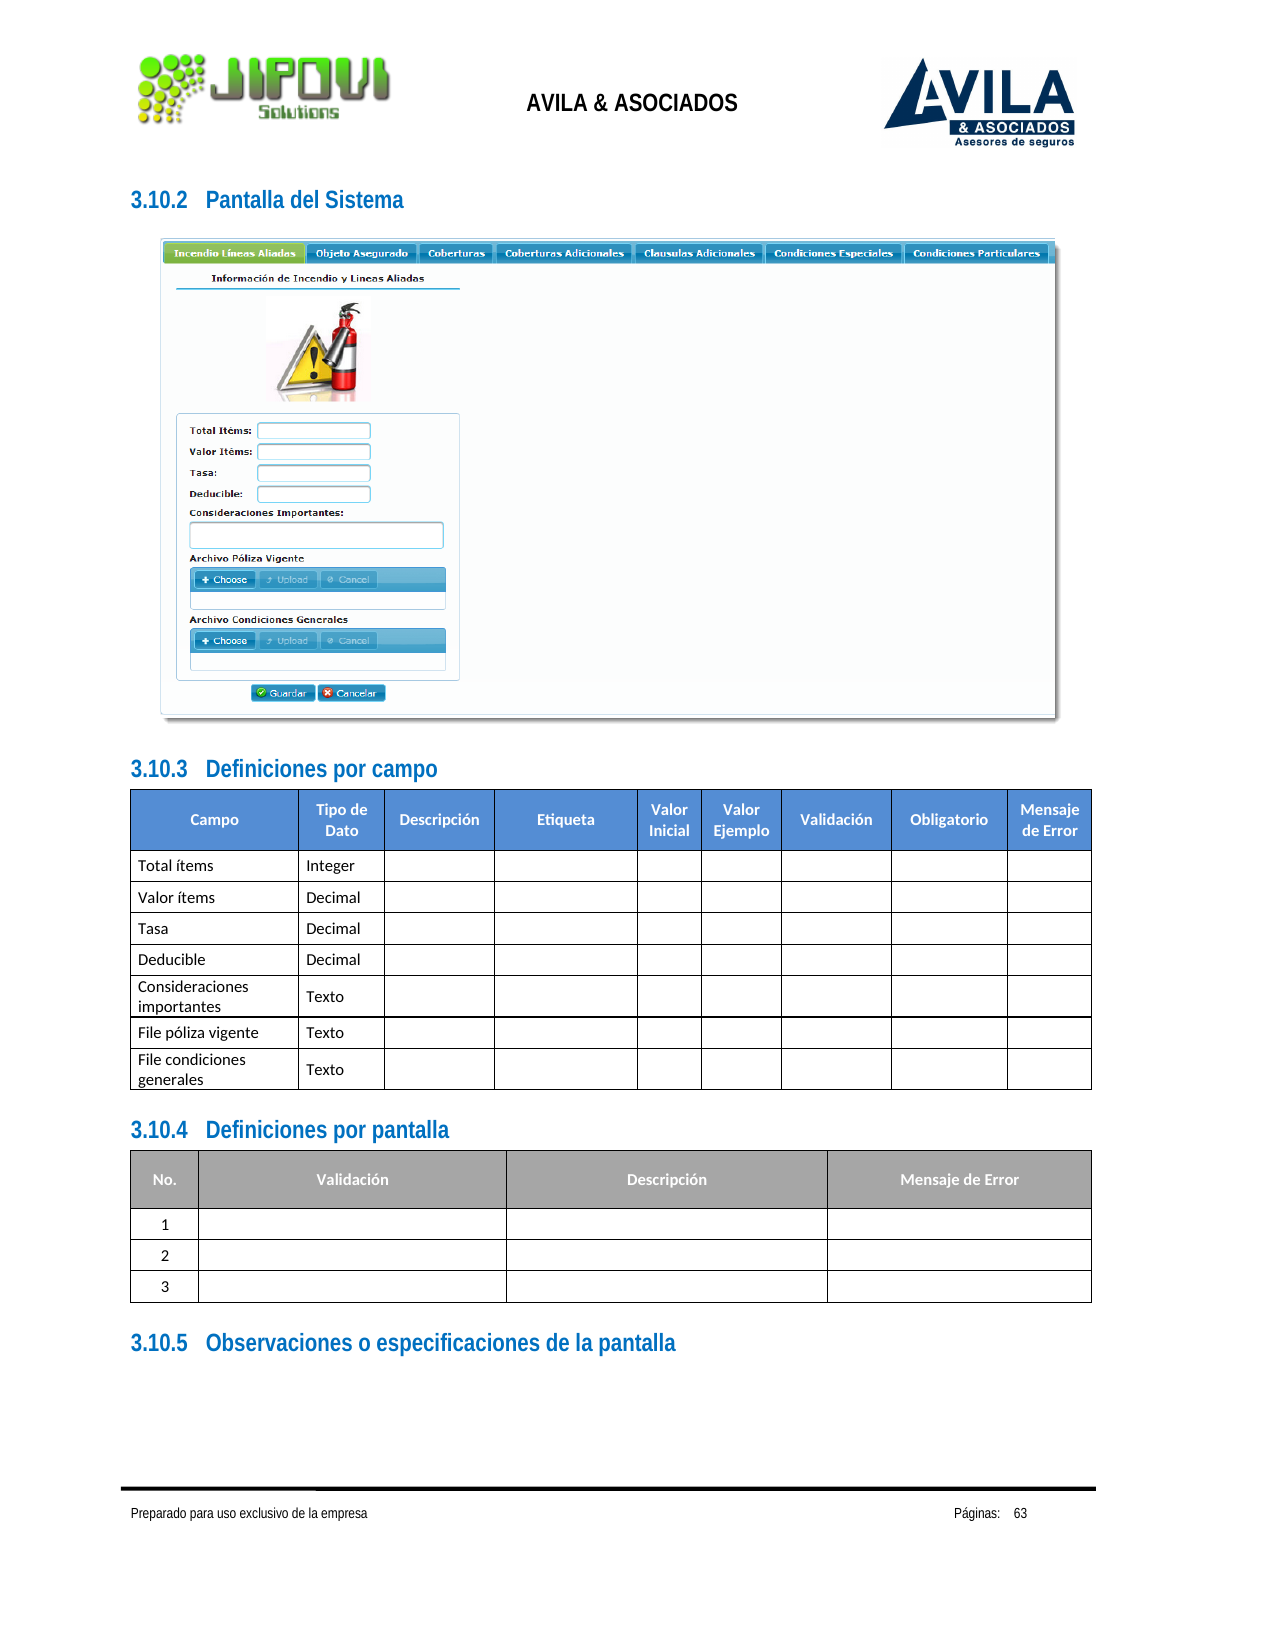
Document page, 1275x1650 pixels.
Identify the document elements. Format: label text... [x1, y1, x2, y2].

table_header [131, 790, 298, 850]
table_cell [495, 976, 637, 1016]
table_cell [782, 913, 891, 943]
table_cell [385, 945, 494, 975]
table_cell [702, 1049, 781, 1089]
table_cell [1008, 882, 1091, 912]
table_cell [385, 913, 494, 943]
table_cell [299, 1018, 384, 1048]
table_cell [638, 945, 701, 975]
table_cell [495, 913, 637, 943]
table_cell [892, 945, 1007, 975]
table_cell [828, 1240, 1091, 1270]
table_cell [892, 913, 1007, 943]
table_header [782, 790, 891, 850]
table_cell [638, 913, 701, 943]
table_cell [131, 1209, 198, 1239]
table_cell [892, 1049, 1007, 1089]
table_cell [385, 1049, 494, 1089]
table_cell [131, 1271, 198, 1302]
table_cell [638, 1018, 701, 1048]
picture [131, 47, 394, 128]
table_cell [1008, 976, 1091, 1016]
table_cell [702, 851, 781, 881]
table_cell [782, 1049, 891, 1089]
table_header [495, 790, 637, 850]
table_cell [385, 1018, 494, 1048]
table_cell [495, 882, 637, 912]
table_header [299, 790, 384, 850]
subtitle Observaciones o especificaciones de la pantalla [131, 1328, 1092, 1356]
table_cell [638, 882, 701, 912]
picture [157, 238, 1065, 729]
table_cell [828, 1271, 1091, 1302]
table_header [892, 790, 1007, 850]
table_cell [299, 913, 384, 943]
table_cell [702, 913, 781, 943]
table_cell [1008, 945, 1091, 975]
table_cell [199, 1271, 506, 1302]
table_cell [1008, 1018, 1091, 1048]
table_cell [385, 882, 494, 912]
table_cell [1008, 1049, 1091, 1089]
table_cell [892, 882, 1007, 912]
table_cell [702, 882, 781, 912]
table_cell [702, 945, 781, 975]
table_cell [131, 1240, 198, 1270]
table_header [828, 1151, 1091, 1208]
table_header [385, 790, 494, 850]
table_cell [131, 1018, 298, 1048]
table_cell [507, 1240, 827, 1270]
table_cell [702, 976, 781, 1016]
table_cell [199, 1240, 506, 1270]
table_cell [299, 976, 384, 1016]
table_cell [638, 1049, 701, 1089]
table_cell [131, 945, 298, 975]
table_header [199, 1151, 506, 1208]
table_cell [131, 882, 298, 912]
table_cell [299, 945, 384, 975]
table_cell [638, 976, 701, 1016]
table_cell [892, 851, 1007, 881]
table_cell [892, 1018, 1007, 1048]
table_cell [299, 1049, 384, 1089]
subtitle Pantalla del Sistema [131, 184, 1092, 213]
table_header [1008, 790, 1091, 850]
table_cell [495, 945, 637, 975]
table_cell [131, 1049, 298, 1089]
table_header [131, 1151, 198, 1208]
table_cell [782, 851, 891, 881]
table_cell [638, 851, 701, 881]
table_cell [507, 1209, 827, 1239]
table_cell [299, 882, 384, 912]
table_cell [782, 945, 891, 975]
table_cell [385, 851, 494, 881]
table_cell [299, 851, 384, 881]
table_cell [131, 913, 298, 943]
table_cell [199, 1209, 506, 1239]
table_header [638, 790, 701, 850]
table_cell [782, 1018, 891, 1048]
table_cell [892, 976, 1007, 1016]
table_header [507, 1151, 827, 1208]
picture [881, 57, 1077, 148]
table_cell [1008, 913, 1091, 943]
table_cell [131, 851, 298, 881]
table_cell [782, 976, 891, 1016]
subtitle Definiciones por campo [131, 754, 1092, 783]
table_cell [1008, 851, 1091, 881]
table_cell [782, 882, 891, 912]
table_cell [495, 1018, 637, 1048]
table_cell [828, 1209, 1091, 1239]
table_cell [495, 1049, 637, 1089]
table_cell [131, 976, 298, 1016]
subtitle Definiciones por pantalla [131, 1115, 1092, 1144]
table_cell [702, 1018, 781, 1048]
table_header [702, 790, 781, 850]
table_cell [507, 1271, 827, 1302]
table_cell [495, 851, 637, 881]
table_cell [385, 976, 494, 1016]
